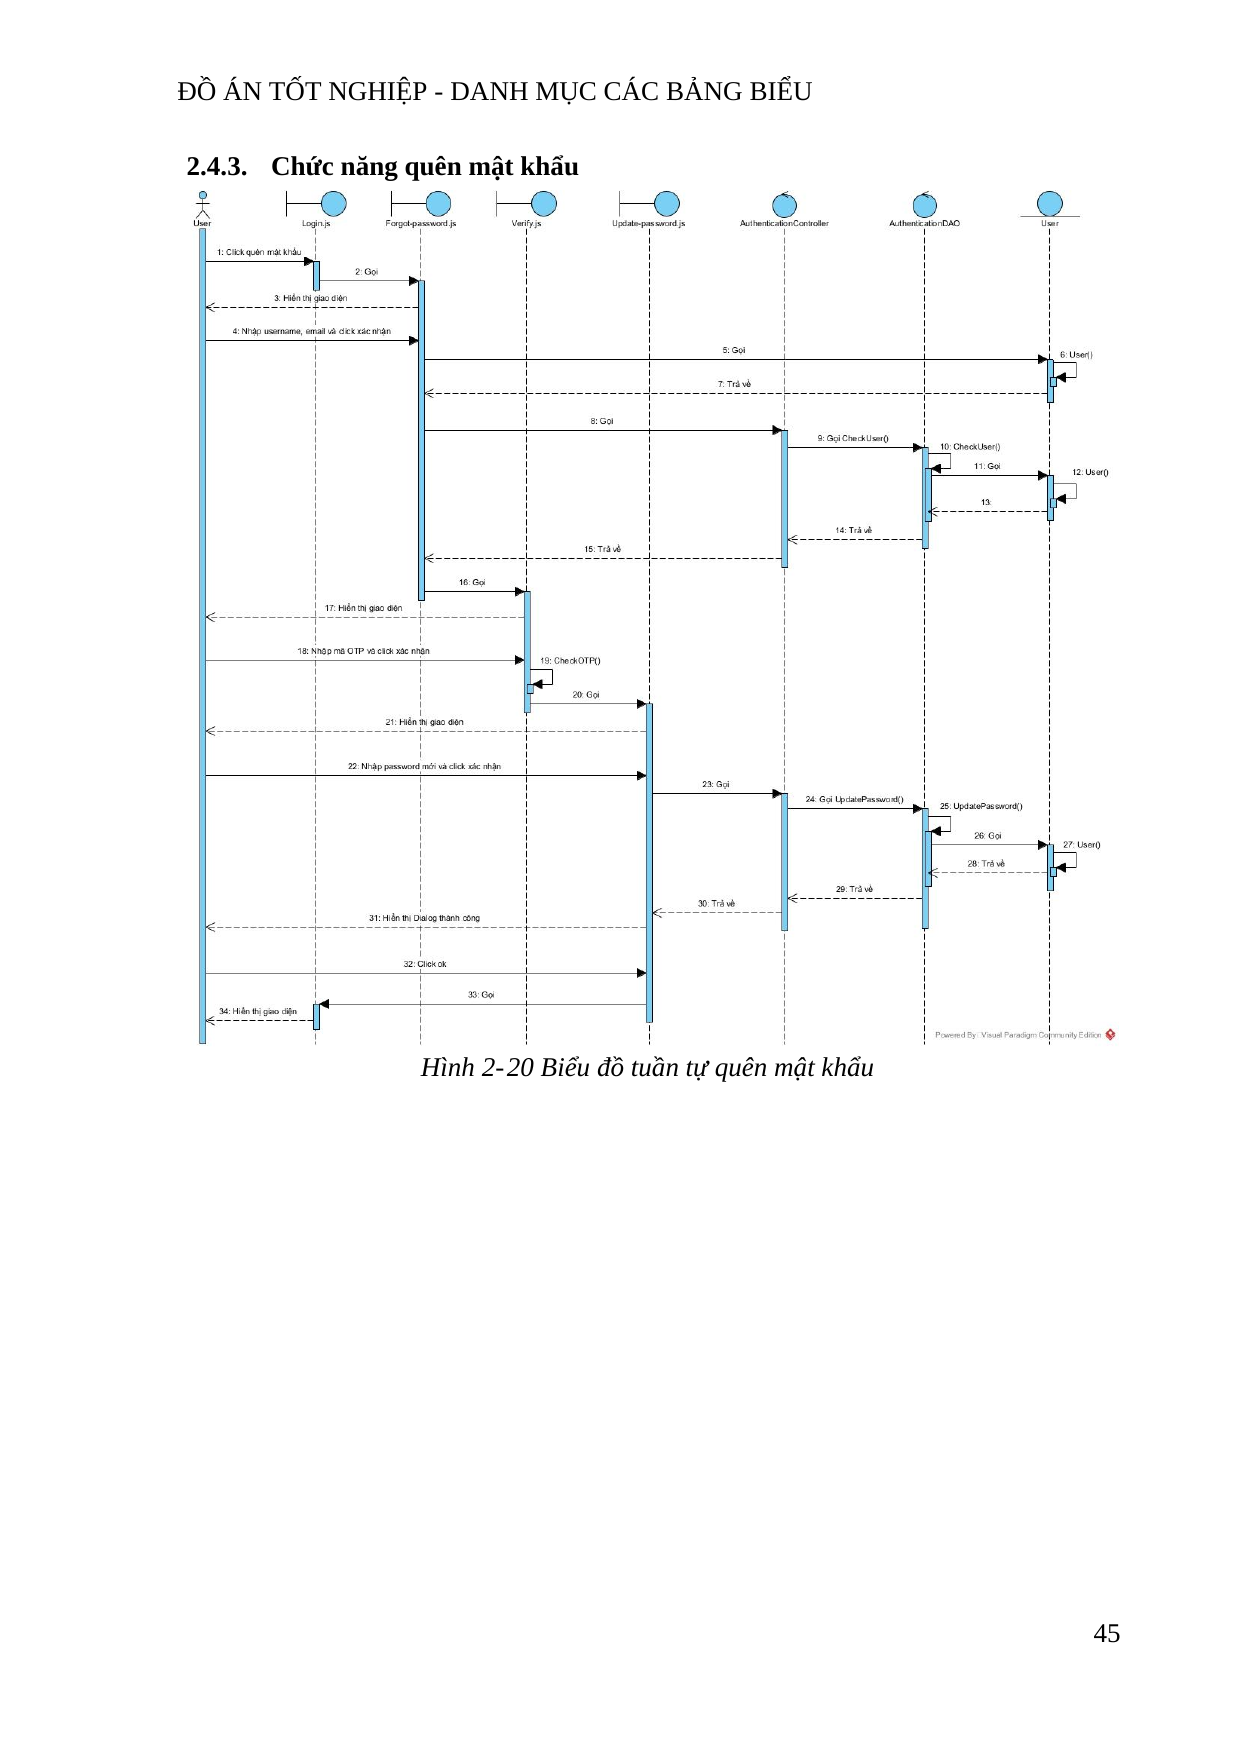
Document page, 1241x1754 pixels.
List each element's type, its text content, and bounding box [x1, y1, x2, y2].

picture [178, 190, 1119, 1047]
subtitle Chức năng quên mật khẩu [186, 150, 1120, 181]
